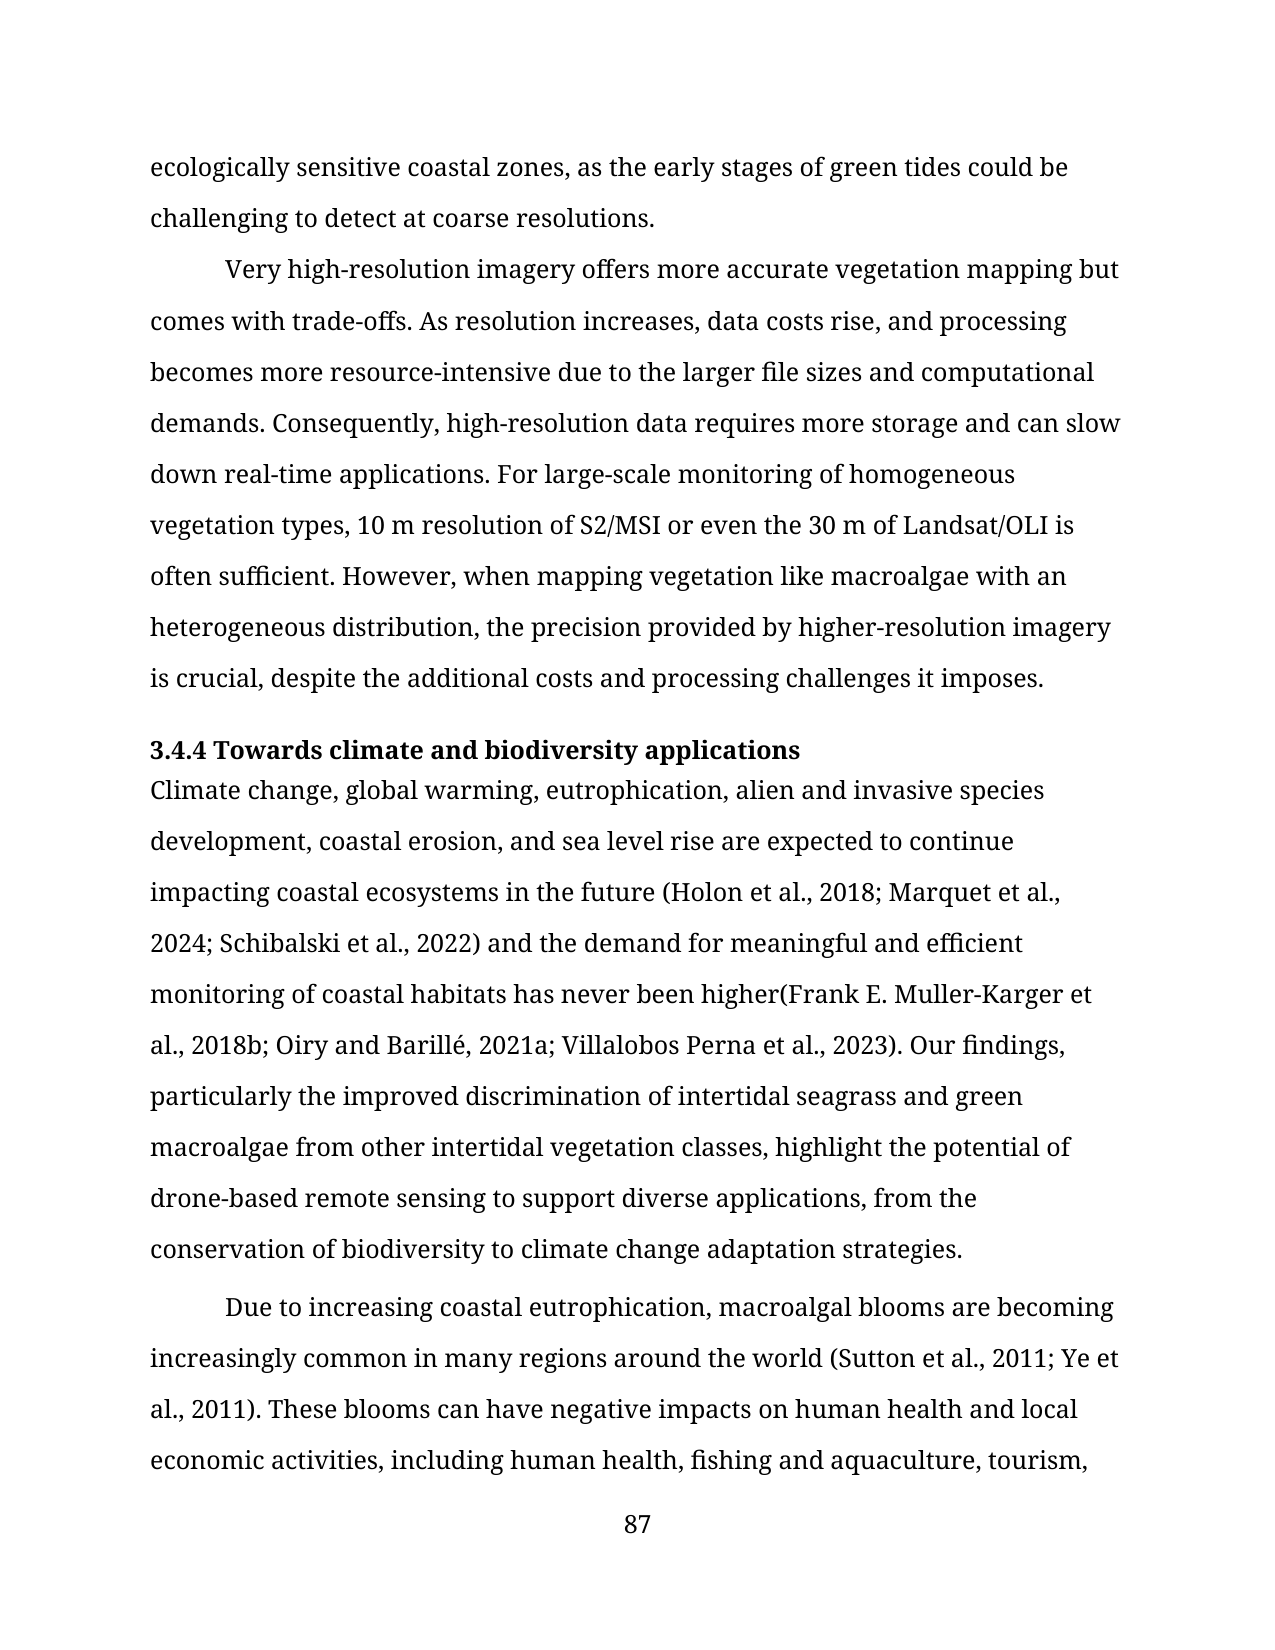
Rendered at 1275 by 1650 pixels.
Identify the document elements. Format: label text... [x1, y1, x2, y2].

subtitle 3.4.4 Towards climate and biodiversity applications [150, 732, 1125, 766]
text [150, 1289, 1125, 1476]
text Climate change, global warming, eutrophication, alien and invasive species development, coastal erosion, and sea level rise are expected to continue impacting coastal ecosystems in the future (Holon et al., 2018; Marquet et al., 2024; Schibalski et al., 2022) and the demand for meaningful and efficient monitoring of coastal habitats has never been higher(Frank E. Muller-Karger et al., 2018b; Oiry and Barillé, 2021a; Villalobos Perna et al., 2023). Our findings, particularly the improved discrimination of intertidal seagrass and green macroalgae from other intertidal vegetation classes, highlight the potential of drone-based remote sensing to support diverse applications, from the conservation of biodiversity to climate change adaptation strategies. [150, 773, 1125, 1266]
text Very high-resolution imagery offers more accurate vegetation mapping but comes with trade-offs. As resolution increases, data costs rise, and processing becomes more resource-intensive due to the larger file sizes and computational demands. Consequently, high-resolution data requires more storage and can slow down real-time applications. For large-scale monitoring of homogeneous vegetation types, 10 m resolution of S2/MSI or even the 30 m of Landsat/OLI is often sufficient. However, when mapping vegetation like macroalgae with an heterogeneous distribution, the precision provided by higher-resolution imagery is crucial, despite the additional costs and processing challenges it imposes. [150, 252, 1125, 694]
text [150, 150, 1125, 235]
